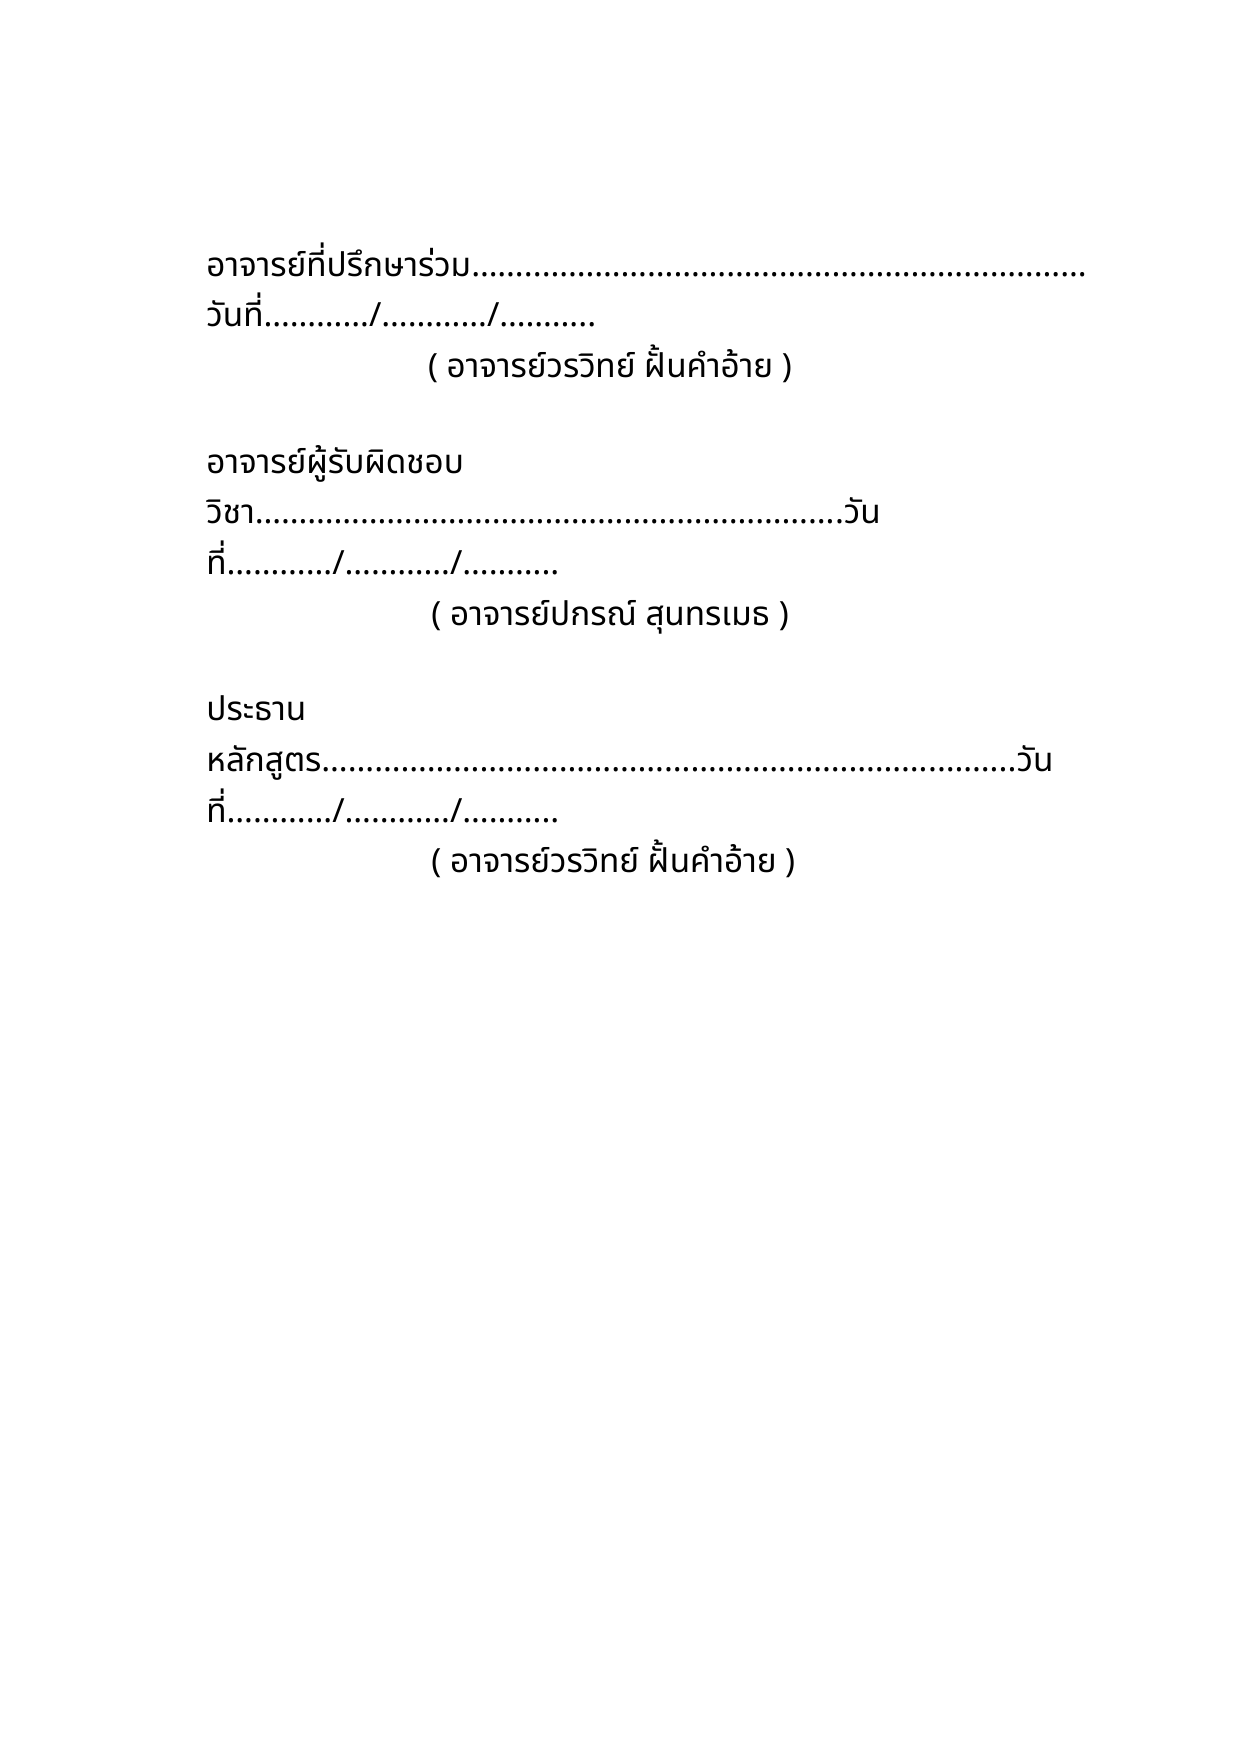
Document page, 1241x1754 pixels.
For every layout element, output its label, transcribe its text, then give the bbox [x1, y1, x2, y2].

text ประธานหลักสูตร……………………………………………………………..……..วันที่…………/…………/……….. [206, 685, 1125, 837]
text อาจารย์ที่ปรึกษาร่วม……..………………………………………………..…… วันที่…………/…………/……….. [206, 240, 1125, 342]
text อาจารย์ผู้รับผิดชอบวิชา………………………………………………………….วันที่…………/…………/……….. [206, 438, 1125, 589]
text ( อาจารย์วรวิทย์ ฝั้นคำอ้าย ) [356, 837, 1125, 888]
text ( อาจารย์ปกรณ์ สุนทรเมธ ) [356, 589, 1125, 640]
text ( อาจารย์วรวิทย์ ฝั้นคำอ้าย ) [206, 342, 1125, 392]
